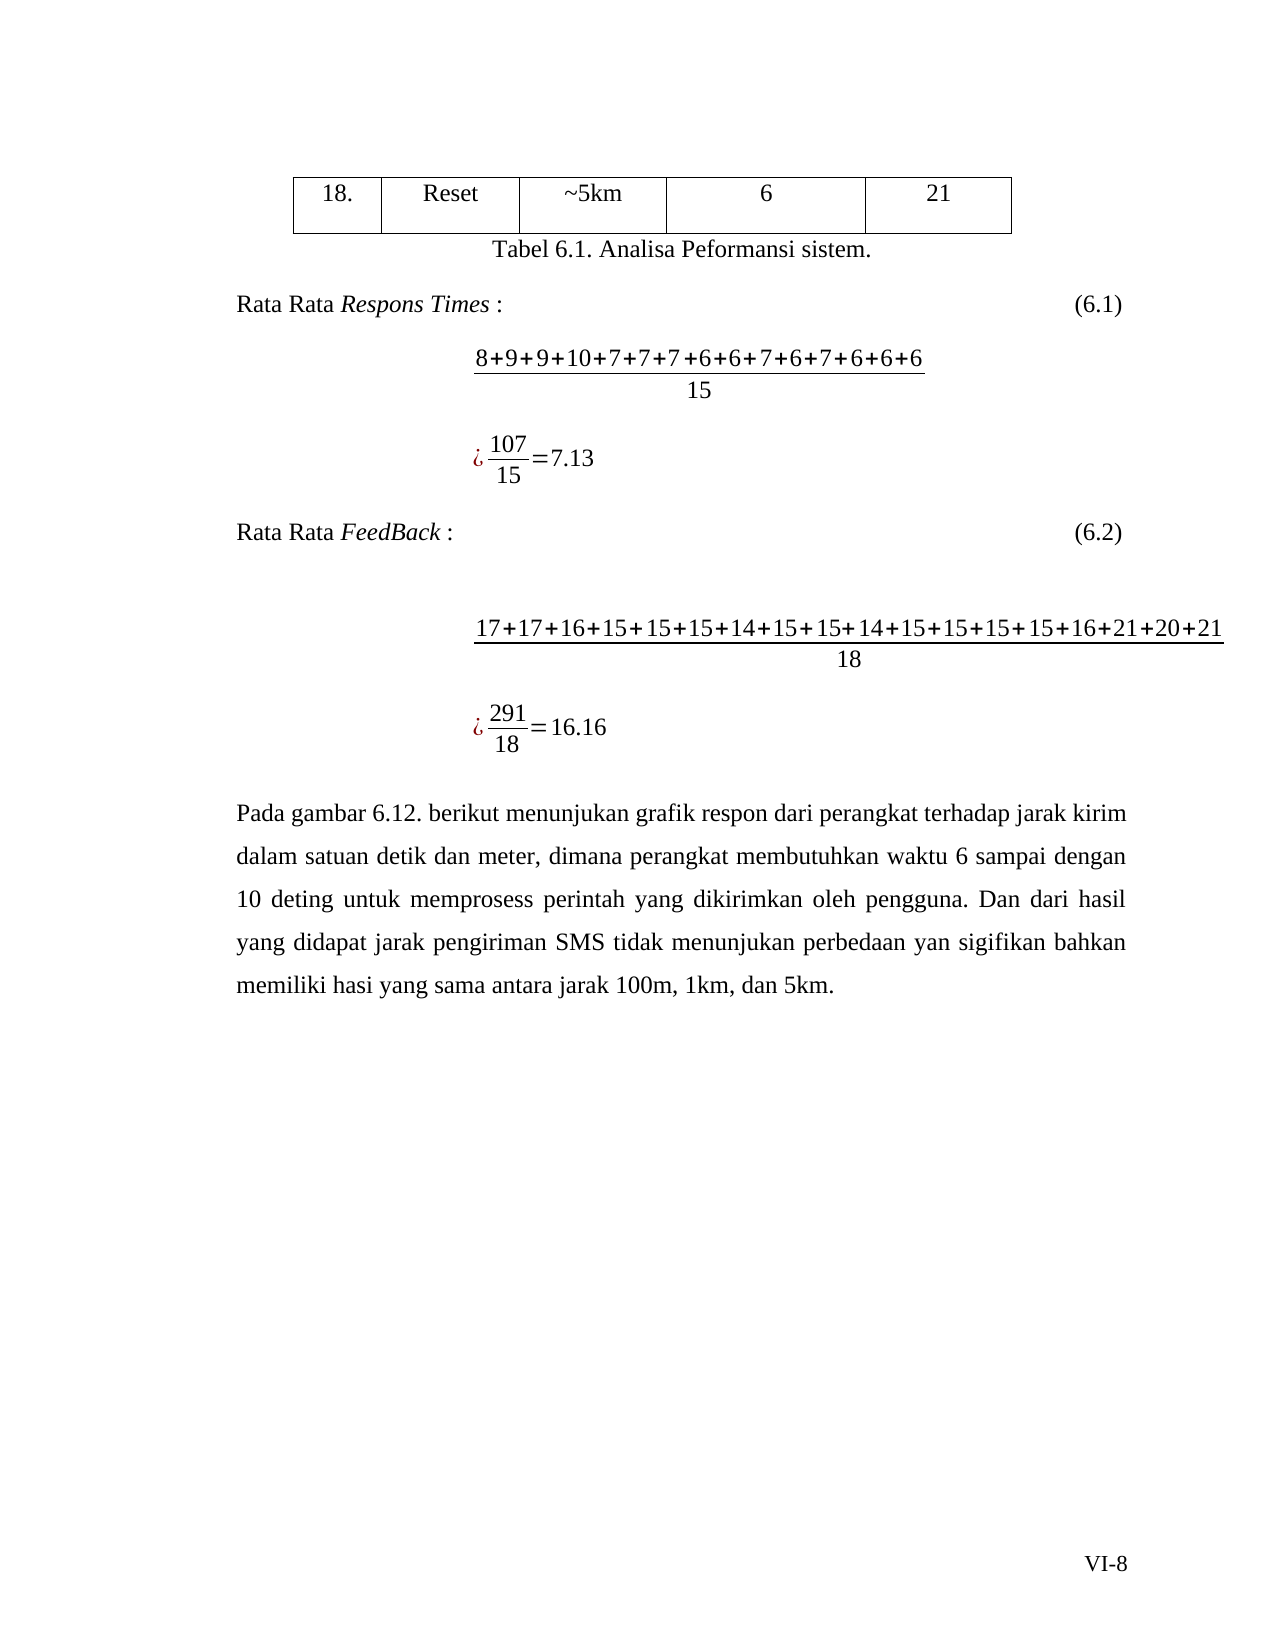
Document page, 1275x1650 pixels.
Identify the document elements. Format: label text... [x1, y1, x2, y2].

text Tabel 6.1. Analisa Peformansi sistem. [236, 234, 1127, 262]
table_cell 21 [866, 178, 1011, 233]
list Pada gambar 6.12. berikut menunjukan grafik respon dari perangkat terhadap jarak kirim dalam satuan detik dan meter, dimana perangkat membutuhkan waktu 6 sampai dengan 10 deting untuk memprosess perintah yang dikirimkan oleh pengguna. Dan dari hasil yang didapat jarak pengiriman SMS tidak menunjukan perbedaan yan sigifikan bahkan memiliki hasi yang sama antara jarak 100m, 1km, dan 5km. [236, 798, 1127, 999]
text Rata Rata Respons Times : (6.1) [236, 289, 1127, 318]
table_cell ~5km [520, 178, 666, 233]
table_cell 6 [667, 178, 865, 233]
table_cell Reset [382, 178, 519, 233]
text Rata Rata FeedBack : (6.2) [236, 517, 1127, 545]
table_cell 18. [294, 178, 381, 233]
